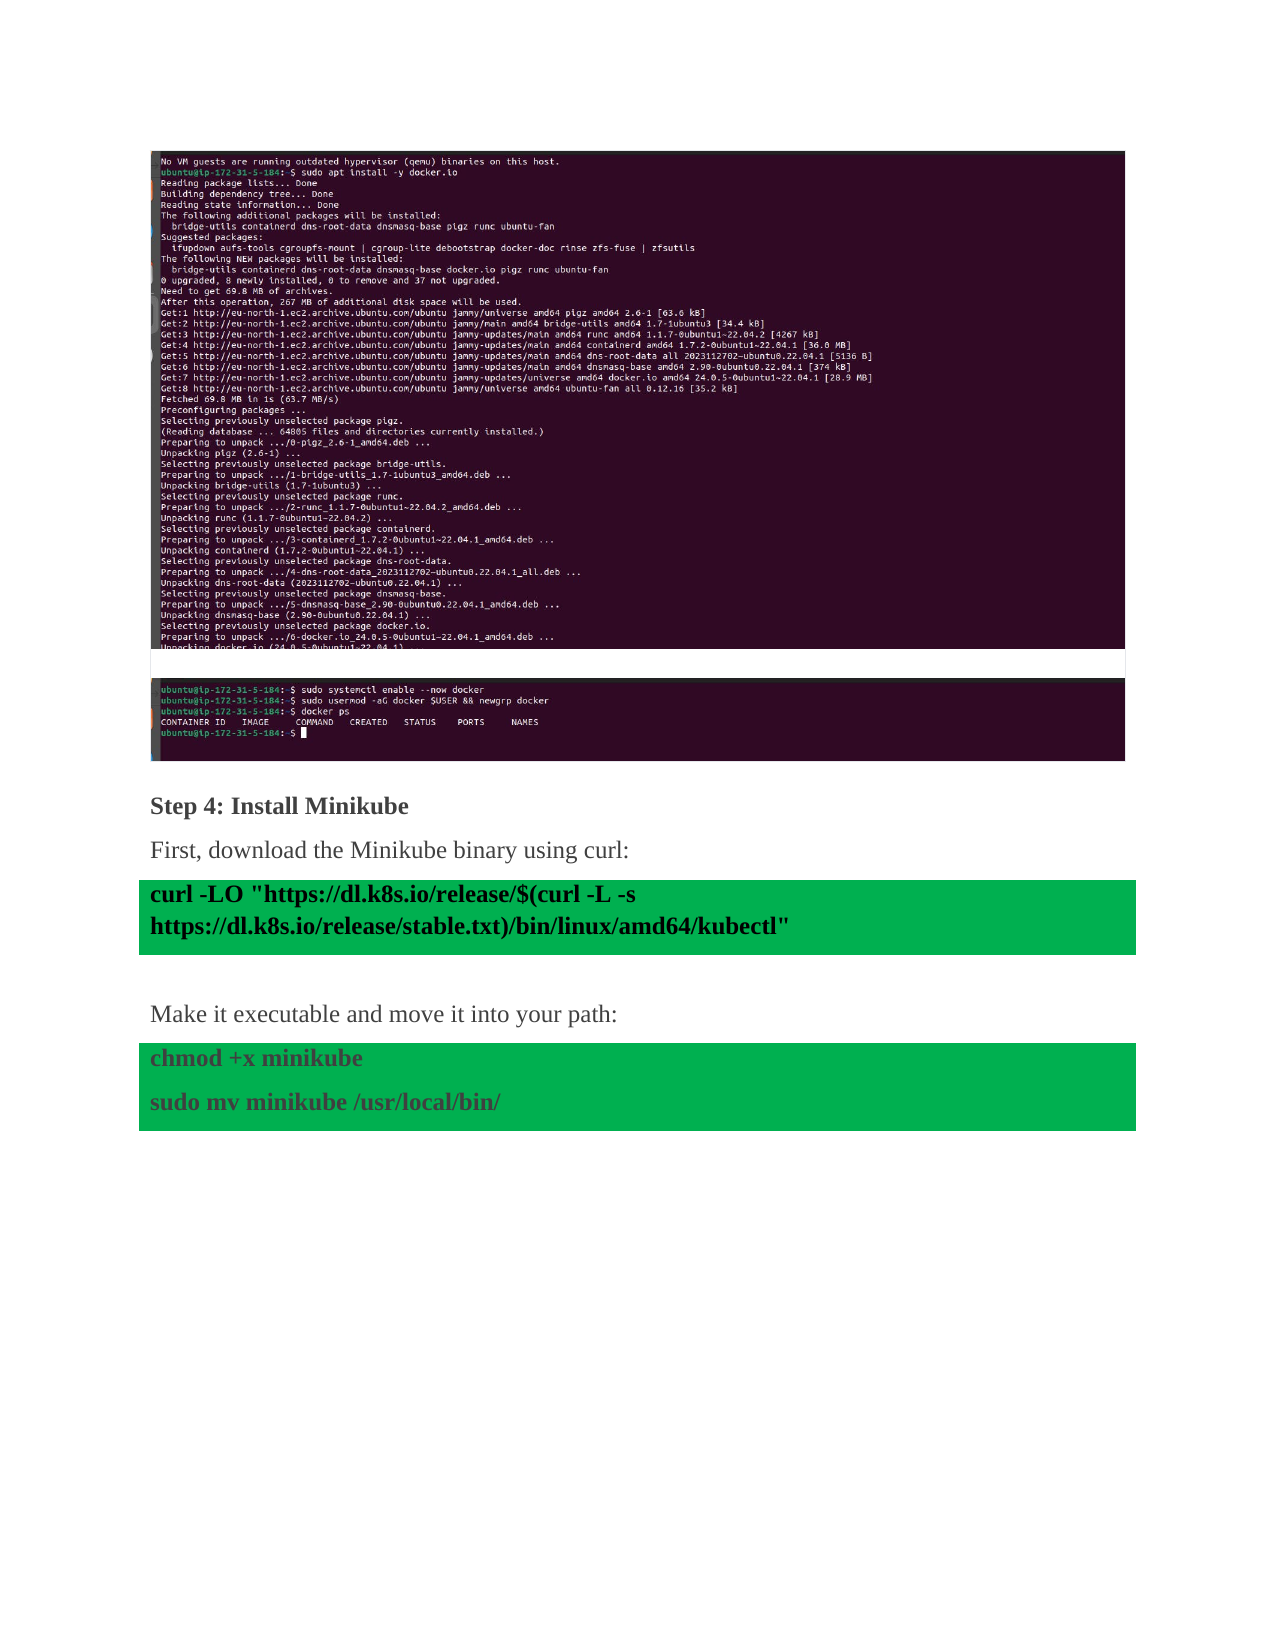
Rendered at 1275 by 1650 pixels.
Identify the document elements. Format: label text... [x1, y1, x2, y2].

picture [151, 151, 1125, 649]
text Make it executable and move it into your path: [150, 999, 1125, 1028]
text Step 4: Install Minikube [150, 791, 1125, 820]
text First, download the Minikube binary using curl: [150, 836, 1125, 864]
table_header chmod +x minikube sudo mv minikube /usr/local/bin/ [139, 1043, 1136, 1131]
picture [151, 678, 1125, 761]
table_header curl -LO "https://dl.k8s.io/release/$(curl -L -s https://dl.k8s.io/release/stable.txt)/bin/linux/amd64/kubectl" [139, 880, 1136, 955]
